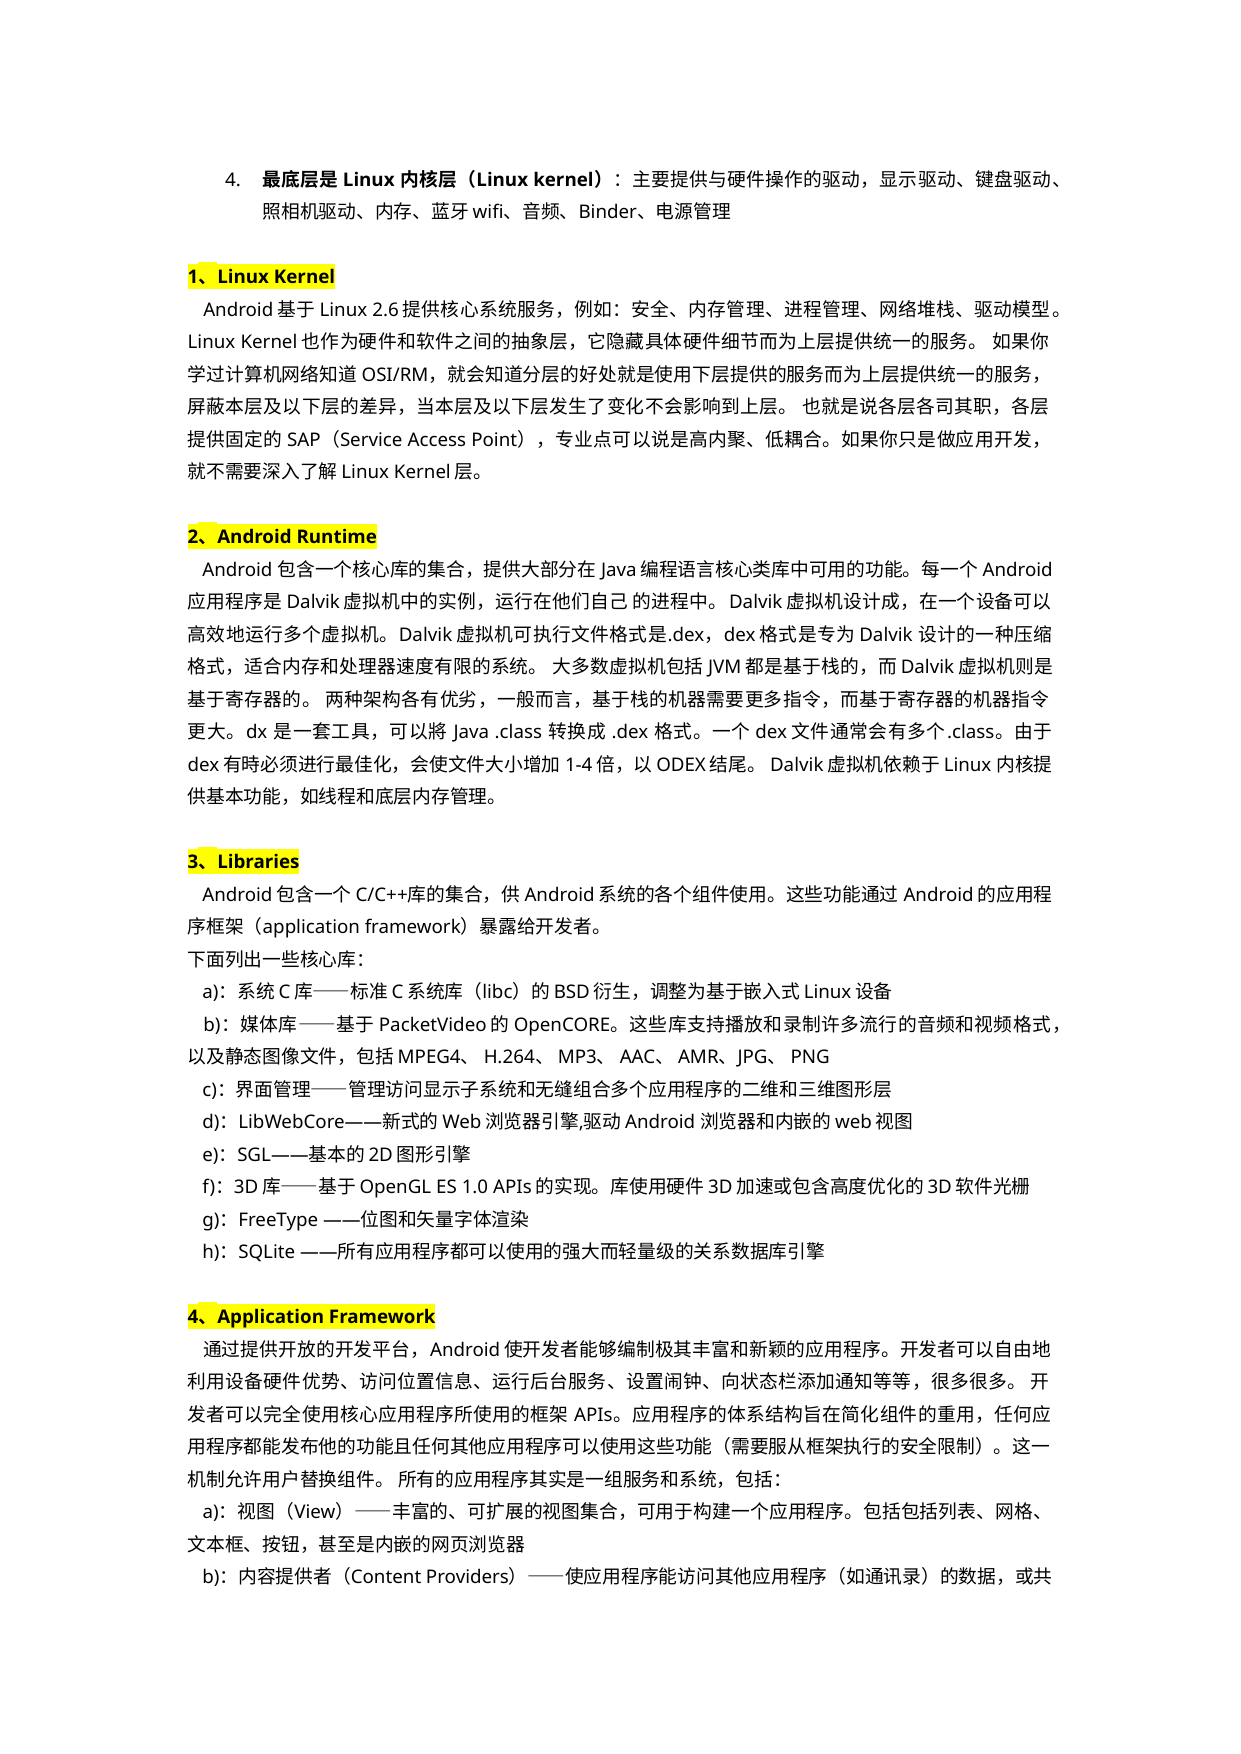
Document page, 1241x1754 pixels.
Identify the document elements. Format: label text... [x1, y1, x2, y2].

text 4、Application Framework [187, 1299, 1053, 1332]
text a)：视图（View）——丰富的、可扩展的视图集合，可用于构建一个应用程序。包括包括列表、网格、文本框、按钮，甚至是内嵌的网页浏览器 [187, 1494, 1053, 1559]
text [187, 1559, 1053, 1592]
text e)：SGL——基本的2D图形引擎 [187, 1137, 1053, 1169]
text d)：LibWebCore——新式的Web浏览器引擎,驱动Android 浏览器和内嵌的web视图 [187, 1104, 1053, 1137]
text h)：SQLite ——所有应用程序都可以使用的强大而轻量级的关系数据库引擎 [187, 1234, 1053, 1267]
text 3、Libraries [187, 844, 1053, 877]
text a)：系统C库——标准C系统库（libc）的BSD衍生，调整为基于嵌入式Linux设备 [187, 974, 1053, 1007]
text Android 包含一个核心库的集合，提供大部分在Java编程语言核心类库中可用的功能。每一个Android应用程序是Dalvik虚拟机中的实例，运行在他们自己 的进程中。Dalvik虚拟机设计成，在一个设备可以高效地运行多个虚拟机。Dalvik虚拟机可执行文件格式是.dex，dex格式是专为Dalvik 设计的一种压缩格式，适合内存和处理器速度有限的系统。 大多数虚拟机包括JVM都是基于栈的，而Dalvik虚拟机则是基于寄存器的。 两种架构各有优劣，一般而言，基于栈的机器需要更多指令，而基于寄存器的机器指令更大。dx 是一套工具，可以將 Java .class 转换成 .dex 格式。一个dex文件通常会有多个.class。由于dex有時必须进行最佳化，会使文件大小增加1-4倍，以ODEX结尾。 Dalvik虚拟机依赖于Linux 内核提供基本功能，如线程和底层内存管理。 [187, 552, 1053, 812]
text c)：界面管理——管理访问显示子系统和无缝组合多个应用程序的二维和三维图形层 [187, 1072, 1053, 1104]
list 最底层是Linux 内核层（Linux kernel）：主要提供与硬件操作的驱动，显示驱动、键盘驱动、照相机驱动、内存、蓝牙wifi、音频、Binder、电源管理 [225, 162, 1053, 227]
text Android基于Linux 2.6提供核心系统服务，例如：安全、内存管理、进程管理、网络堆栈、驱动模型。Linux Kernel也作为硬件和软件之间的抽象层，它隐藏具体硬件细节而为上层提供统一的服务。 如果你学过计算机网络知道OSI/RM，就会知道分层的好处就是使用下层提供的服务而为上层提供统一的服务，屏蔽本层及以下层的差异，当本层及以下层发生了变化不会影响到上层。 也就是说各层各司其职，各层提供固定的SAP（Service Access Point），专业点可以说是高内聚、低耦合。如果你只是做应用开发，就不需要深入了解Linux Kernel层。 [187, 292, 1053, 487]
text 1、Linux Kernel [187, 259, 1053, 292]
text g)：FreeType ——位图和矢量字体渲染 [187, 1202, 1053, 1234]
text b)：媒体库——基于PacketVideo的OpenCORE。这些库支持播放和录制许多流行的音频和视频格式，以及静态图像文件，包括MPEG4、 H.264、 MP3、 AAC、 AMR、JPG、 PNG [187, 1007, 1053, 1072]
text 通过提供开放的开发平台，Android使开发者能够编制极其丰富和新颖的应用程序。开发者可以自由地利用设备硬件优势、访问位置信息、运行后台服务、设置闹钟、向状态栏添加通知等等，很多很多。 开发者可以完全使用核心应用程序所使用的框架APIs。应用程序的体系结构旨在简化组件的重用，任何应用程序都能发布他的功能且任何其他应用程序可以使用这些功能（需要服从框架执行的安全限制）。这一机制允许用户替换组件。 所有的应用程序其实是一组服务和系统，包括： [187, 1332, 1053, 1494]
text f)：3D库——基于OpenGL ES 1.0 APIs的实现。库使用硬件3D加速或包含高度优化的3D软件光栅 [187, 1169, 1053, 1202]
text Android包含一个C/C++库的集合，供Android系统的各个组件使用。这些功能通过Android的应用程序框架（application framework）暴露给开发者。 [187, 877, 1053, 942]
text 下面列出一些核心库： [187, 942, 1053, 974]
text 2、Android Runtime [187, 519, 1053, 552]
